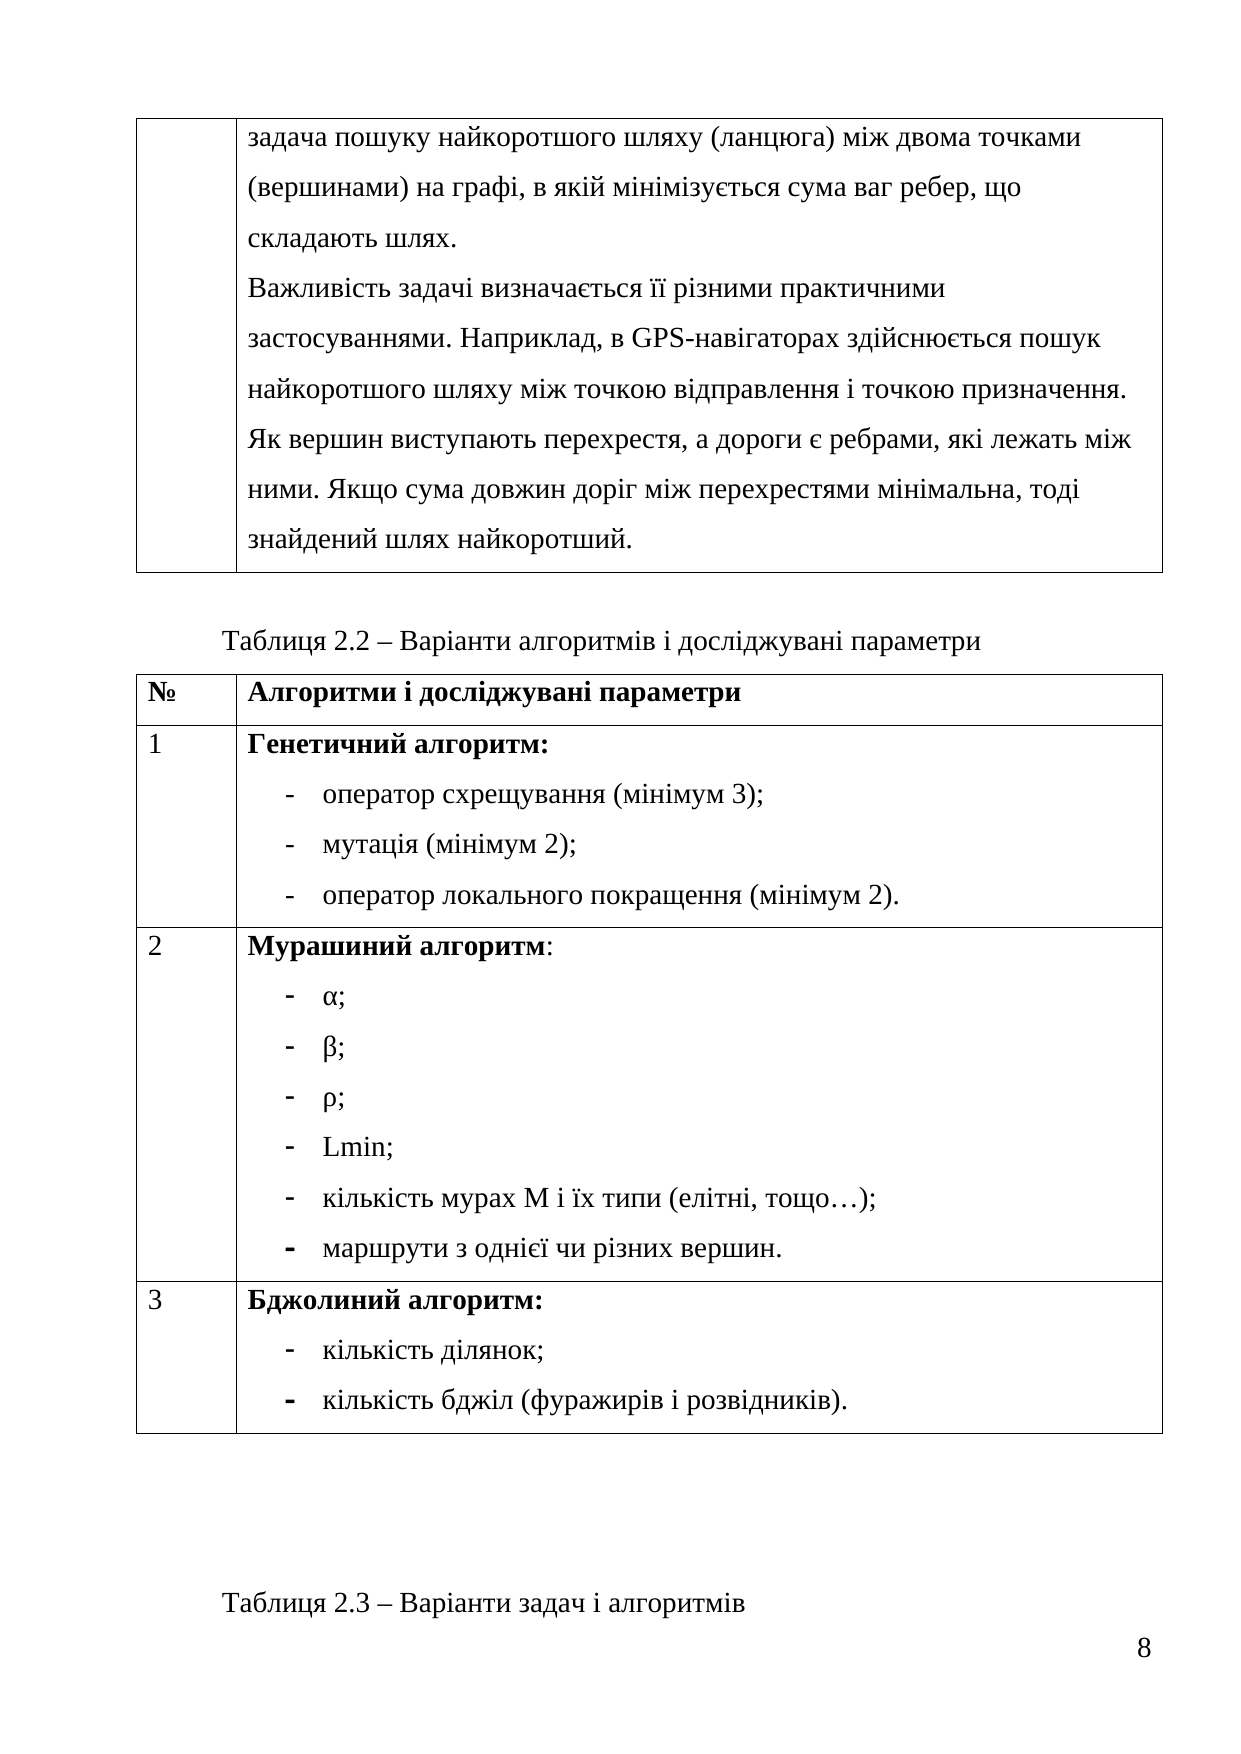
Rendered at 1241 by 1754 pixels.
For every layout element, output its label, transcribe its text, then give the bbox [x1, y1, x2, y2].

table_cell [237, 119, 1162, 572]
text Таблиця 2.3 – Варіанти задач і алгоритмів [148, 1585, 1152, 1618]
table_cell 1 [137, 726, 236, 927]
table_cell Бджолиний алгоритм: кількість ділянок; кількість бджіл (фуражирів і розвідників). [237, 1282, 1162, 1433]
table_header № [137, 675, 236, 725]
table_cell 6 [137, 119, 236, 572]
table_header Алгоритми і досліджувані параметри [237, 675, 1162, 725]
table_cell 2 [137, 928, 236, 1281]
table_cell Генетичний алгоритм: оператор схрещування (мінімум 3); мутація (мінімум 2); оператор локального покращення (мінімум 2). [237, 726, 1162, 927]
text Таблиця 2.2 – Варіанти алгоритмів і досліджувані параметри [148, 623, 1152, 657]
table_cell 3 [137, 1282, 236, 1433]
table_cell Мурашиний алгоритм: α; β; ρ; Lmin; кількість мурах М і їх типи (елітні, тощо…); маршрути з однієї чи різних вершин. [237, 928, 1162, 1281]
